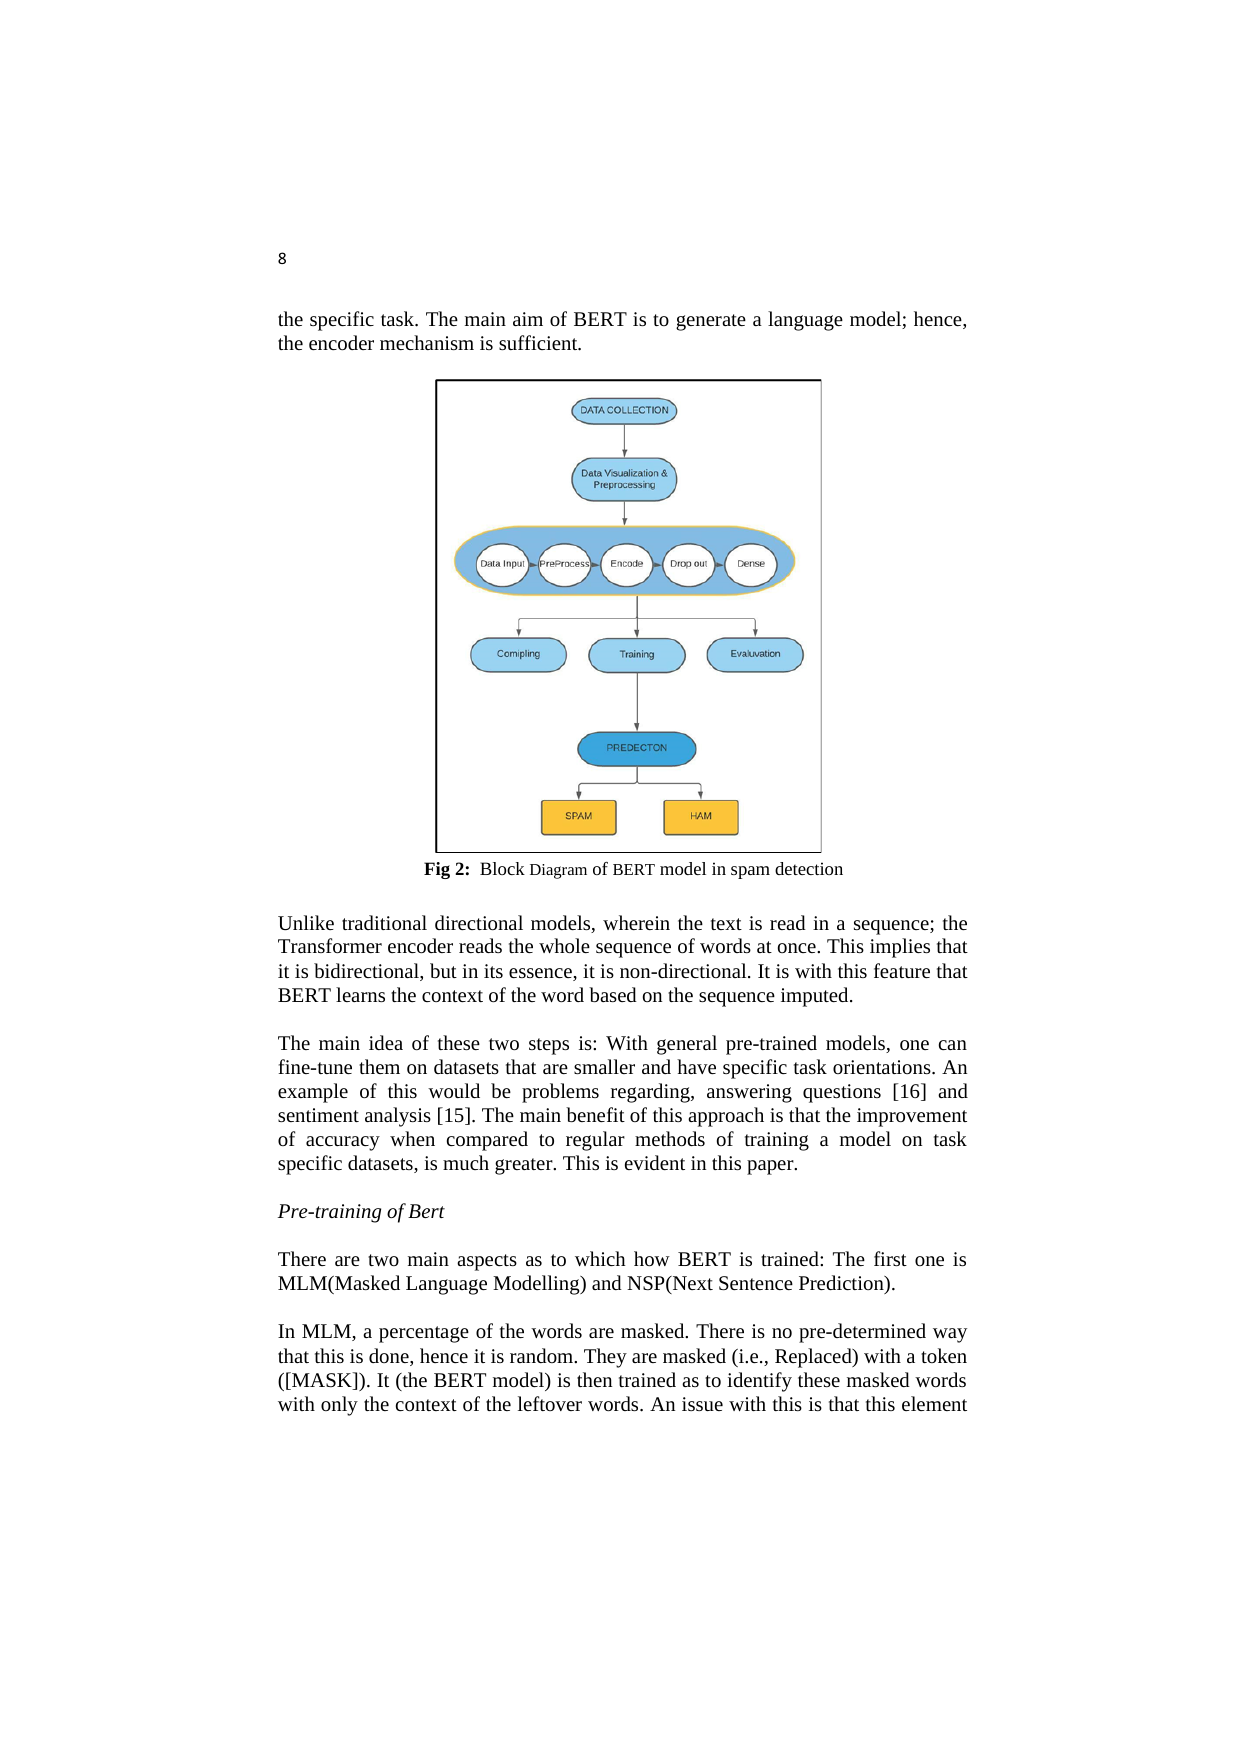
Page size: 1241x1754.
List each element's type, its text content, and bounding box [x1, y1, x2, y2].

text There are two main aspects as to which how BERT is trained: The first one is MLM(Masked Language Modelling) and NSP(Next Sentence Prediction). [278, 1247, 968, 1295]
text Pre-training of Bert [278, 1199, 968, 1223]
text Unlike traditional directional models, wherein the text is read in a sequence; the Transformer encoder reads the whole sequence of words at once. This implies that it is bidirectional, but in its essence, it is non-directional. It is with this feature that BERT learns the context of the word based on the sequence imputed. [278, 910, 968, 1007]
picture [435, 379, 822, 853]
text The main idea of these two steps is: With general pre-trained models, one can fine-tune them on datasets that are smaller and have specific task orientations. An example of this would be problems regarding, answering questions [16] and sentiment analysis [15]. The main benefit of this approach is that the improvement of accuracy when compared to regular methods of training a model on task specific datasets, is much greater. This is evident in this paper. [278, 1031, 968, 1175]
